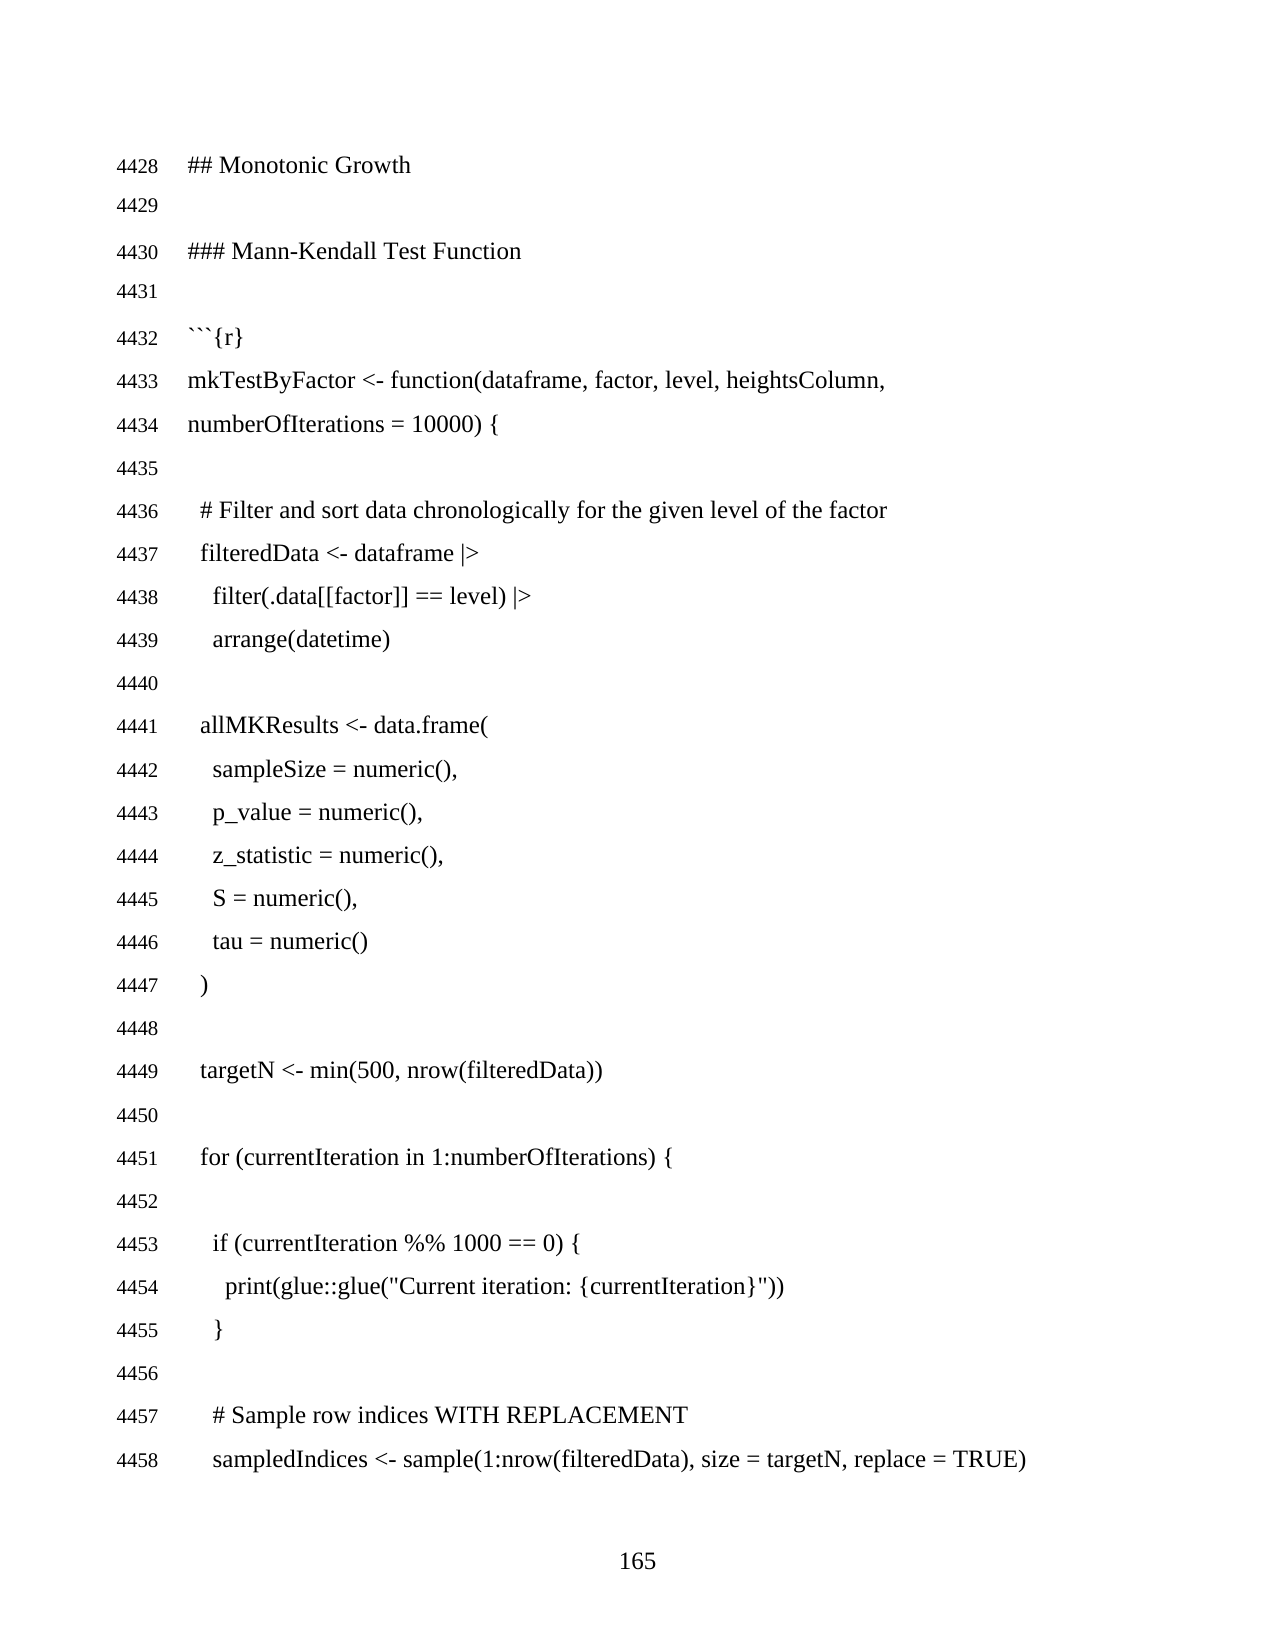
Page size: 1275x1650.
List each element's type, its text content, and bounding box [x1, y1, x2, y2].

text arrange(datetime) [187, 624, 1087, 653]
text filteredData <- dataframe |> [187, 538, 1087, 567]
text filter(.data[[factor]] == level) |> [187, 581, 1087, 610]
text ) [187, 969, 1087, 998]
text targetN <- min(500, nrow(filteredData)) [187, 1056, 1087, 1084]
text sampleSize = numeric(), [187, 754, 1087, 782]
text z_statistic = numeric(), [187, 840, 1087, 869]
text ```{r} [187, 322, 1087, 351]
text tau = numeric() [187, 926, 1087, 955]
text allMKResults <- data.frame( [187, 711, 1087, 739]
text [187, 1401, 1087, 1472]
text p_value = numeric(), [187, 797, 1087, 826]
text mkTestByFactor <- function(dataframe, factor, level, heightsColumn, numberOfIterations = 10000) { [187, 366, 1087, 437]
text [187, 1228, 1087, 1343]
text S = numeric(), [187, 883, 1087, 912]
text ## Monotonic Growth [187, 150, 1087, 179]
text for (currentIteration in 1:numberOfIterations) { [187, 1142, 1087, 1171]
text ### Mann-Kendall Test Function [187, 236, 1087, 265]
text # Filter and sort data chronologically for the given level of the factor [187, 495, 1087, 524]
